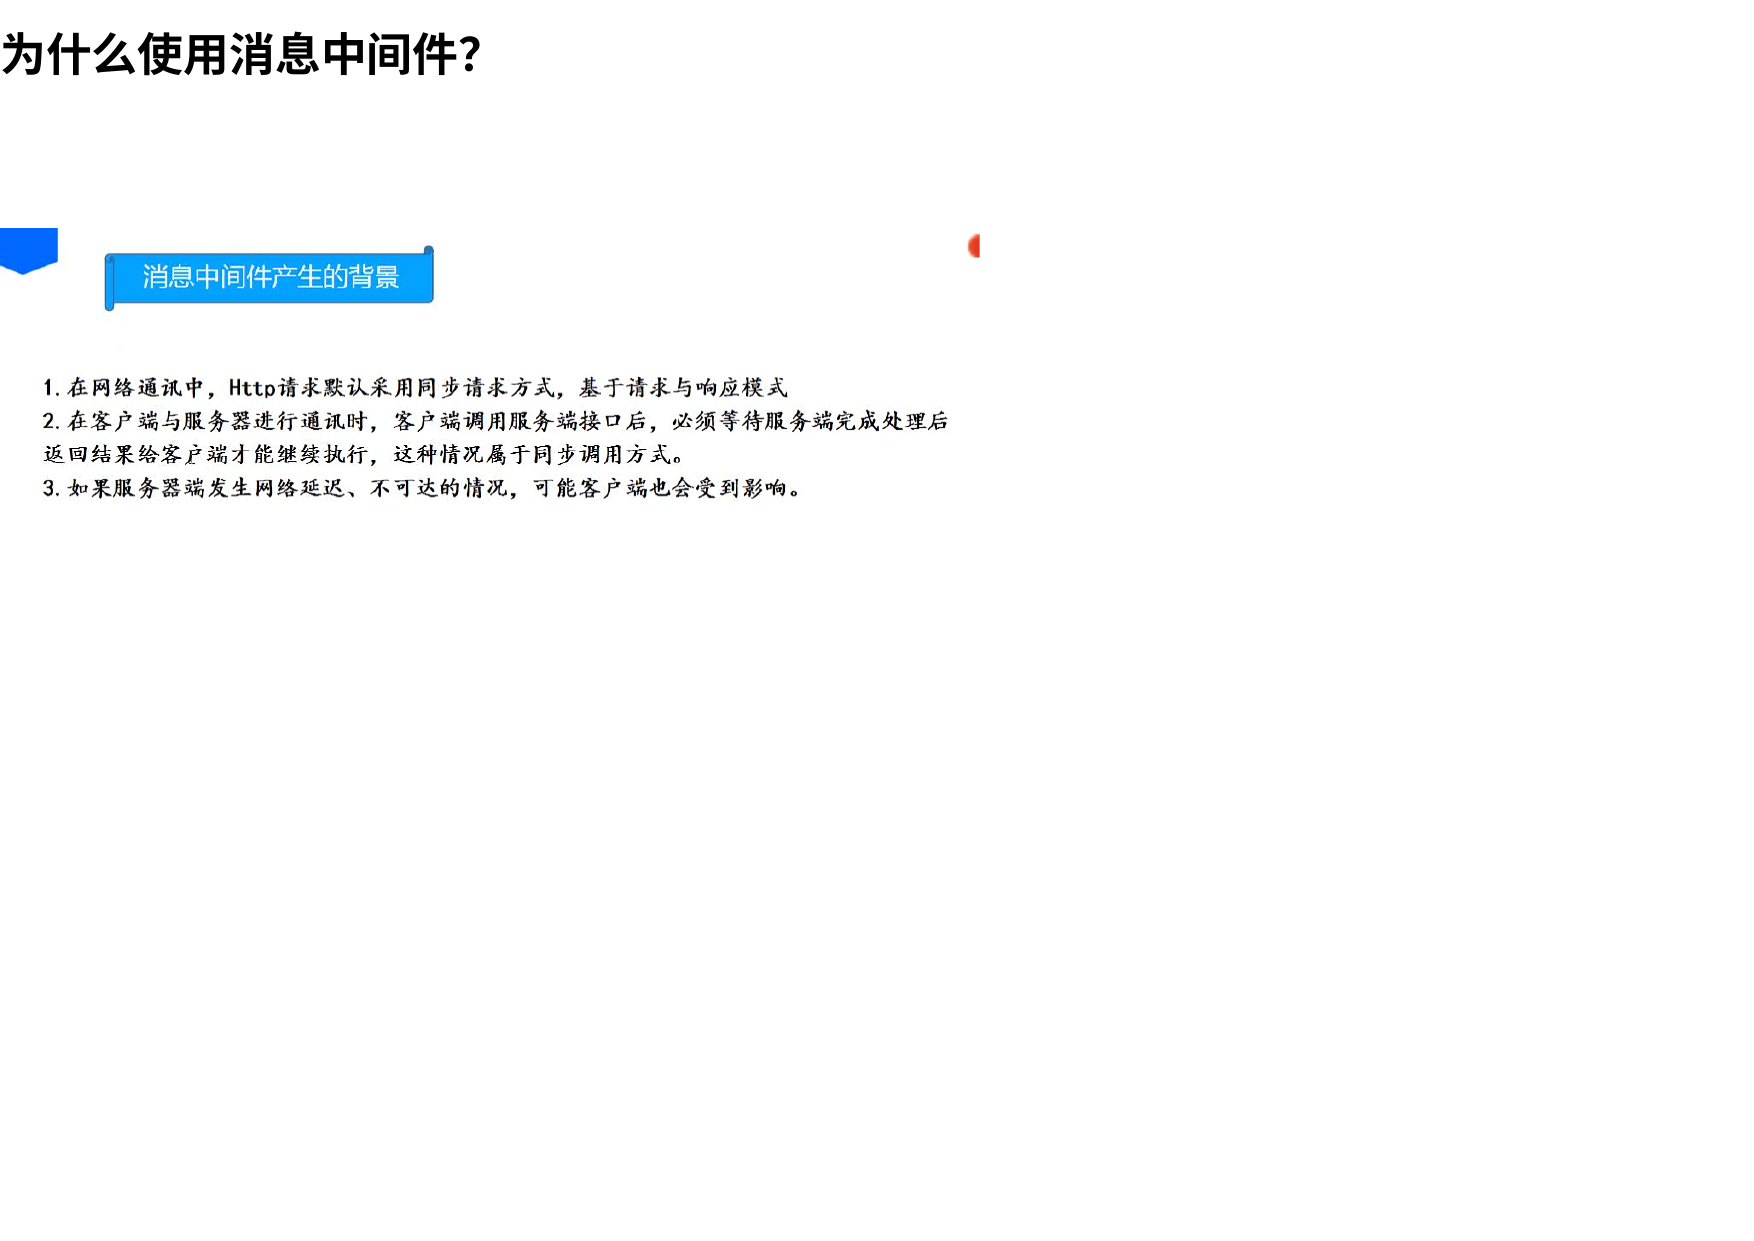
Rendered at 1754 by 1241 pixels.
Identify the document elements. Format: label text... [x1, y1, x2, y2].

picture [0, 228, 980, 529]
subtitle 为什么使用消息中间件？ [0, 3, 1754, 100]
